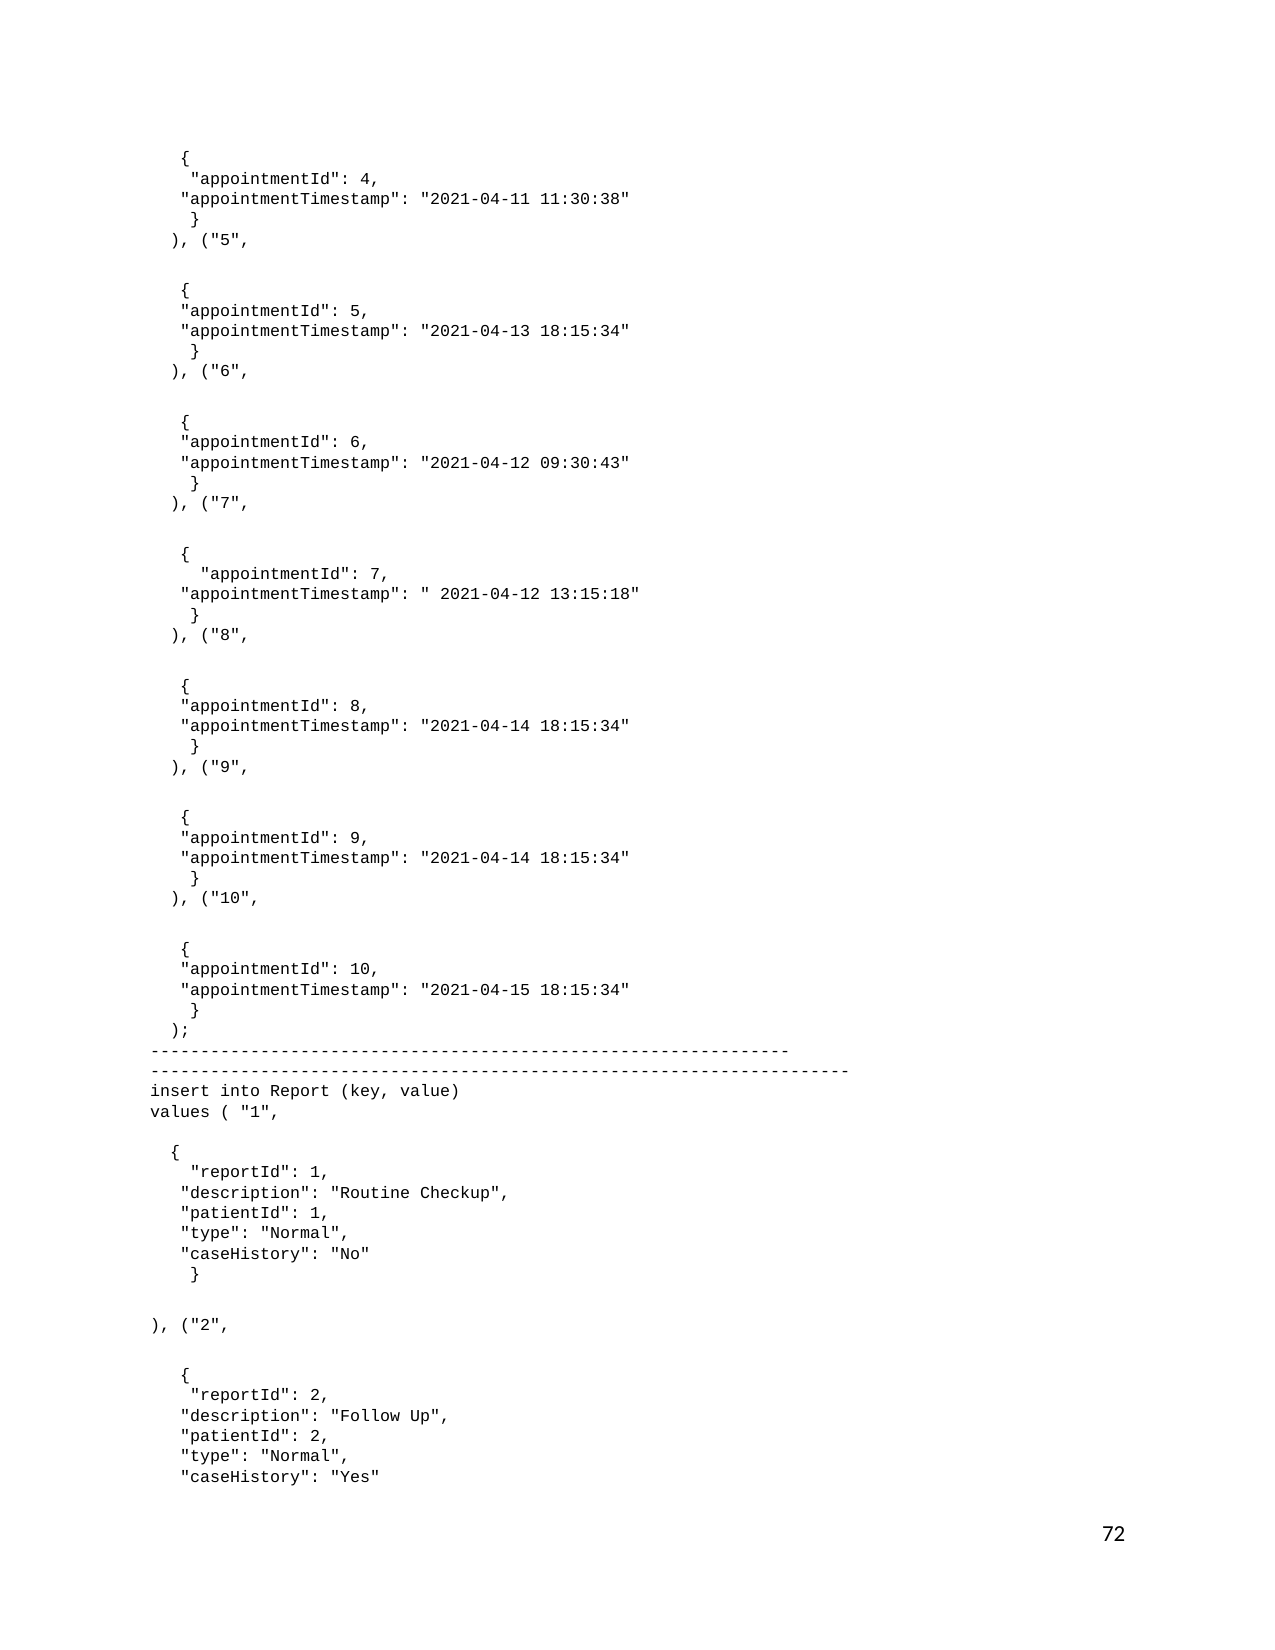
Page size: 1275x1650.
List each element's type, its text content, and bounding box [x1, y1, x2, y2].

text insert into Report (key, value) [150, 1083, 1125, 1102]
text ), ("7", [150, 495, 1125, 514]
text "appointmentId": 10, [150, 961, 1125, 980]
text { [150, 150, 1125, 169]
text "appointmentTimestamp": "2021-04-15 18:15:34" [150, 981, 1125, 1000]
text ), ("2", [150, 1316, 1125, 1335]
text "reportId": 1, [150, 1164, 1125, 1183]
text "appointmentId": 4, [150, 170, 1125, 189]
text "appointmentTimestamp": "2021-04-13 18:15:34" [150, 322, 1125, 341]
text } [150, 474, 1125, 493]
text ), ("10", [150, 890, 1125, 909]
text "appointmentTimestamp": " 2021-04-12 13:15:18" [150, 586, 1125, 605]
text "caseHistory": "Yes" [150, 1468, 1125, 1487]
text "description": "Routine Checkup", [150, 1184, 1125, 1203]
text ), ("5", [150, 231, 1125, 250]
text "patientId": 1, [150, 1205, 1125, 1223]
text "type": "Normal", [150, 1448, 1125, 1467]
text "appointmentTimestamp": "2021-04-12 09:30:43" [150, 454, 1125, 473]
text ), ("6", [150, 363, 1125, 382]
text "appointmentTimestamp": "2021-04-14 18:15:34" [150, 718, 1125, 737]
text } [150, 1002, 1125, 1020]
text ); [150, 1022, 1125, 1041]
text { [150, 1144, 1125, 1163]
text "description": "Follow Up", [150, 1407, 1125, 1426]
text } [150, 211, 1125, 230]
text } [150, 606, 1125, 625]
text { [150, 941, 1125, 959]
text "appointmentId": 5, [150, 302, 1125, 321]
text { [150, 809, 1125, 828]
text "appointmentTimestamp": "2021-04-14 18:15:34" [150, 849, 1125, 868]
text { [150, 677, 1125, 696]
text "appointmentId": 7, [150, 566, 1125, 584]
text ---------------------------------------------------------------------- [150, 1062, 1125, 1081]
text { [150, 413, 1125, 432]
text "appointmentId": 6, [150, 434, 1125, 453]
text ), ("9", [150, 758, 1125, 777]
text ---------------------------------------------------------------- [150, 1042, 1125, 1061]
text values ( "1", [150, 1103, 1125, 1122]
text "appointmentId": 9, [150, 829, 1125, 848]
text } [150, 343, 1125, 362]
text { [150, 1367, 1125, 1386]
text ), ("8", [150, 627, 1125, 645]
text "appointmentTimestamp": "2021-04-11 11:30:38" [150, 191, 1125, 209]
text } [150, 738, 1125, 757]
text } [150, 870, 1125, 889]
text "caseHistory": "No" [150, 1245, 1125, 1264]
text "appointmentId": 8, [150, 697, 1125, 716]
text { [150, 545, 1125, 564]
text { [150, 282, 1125, 301]
text "patientId": 2, [150, 1428, 1125, 1446]
text "type": "Normal", [150, 1225, 1125, 1244]
text "reportId": 2, [150, 1387, 1125, 1406]
text } [150, 1266, 1125, 1284]
